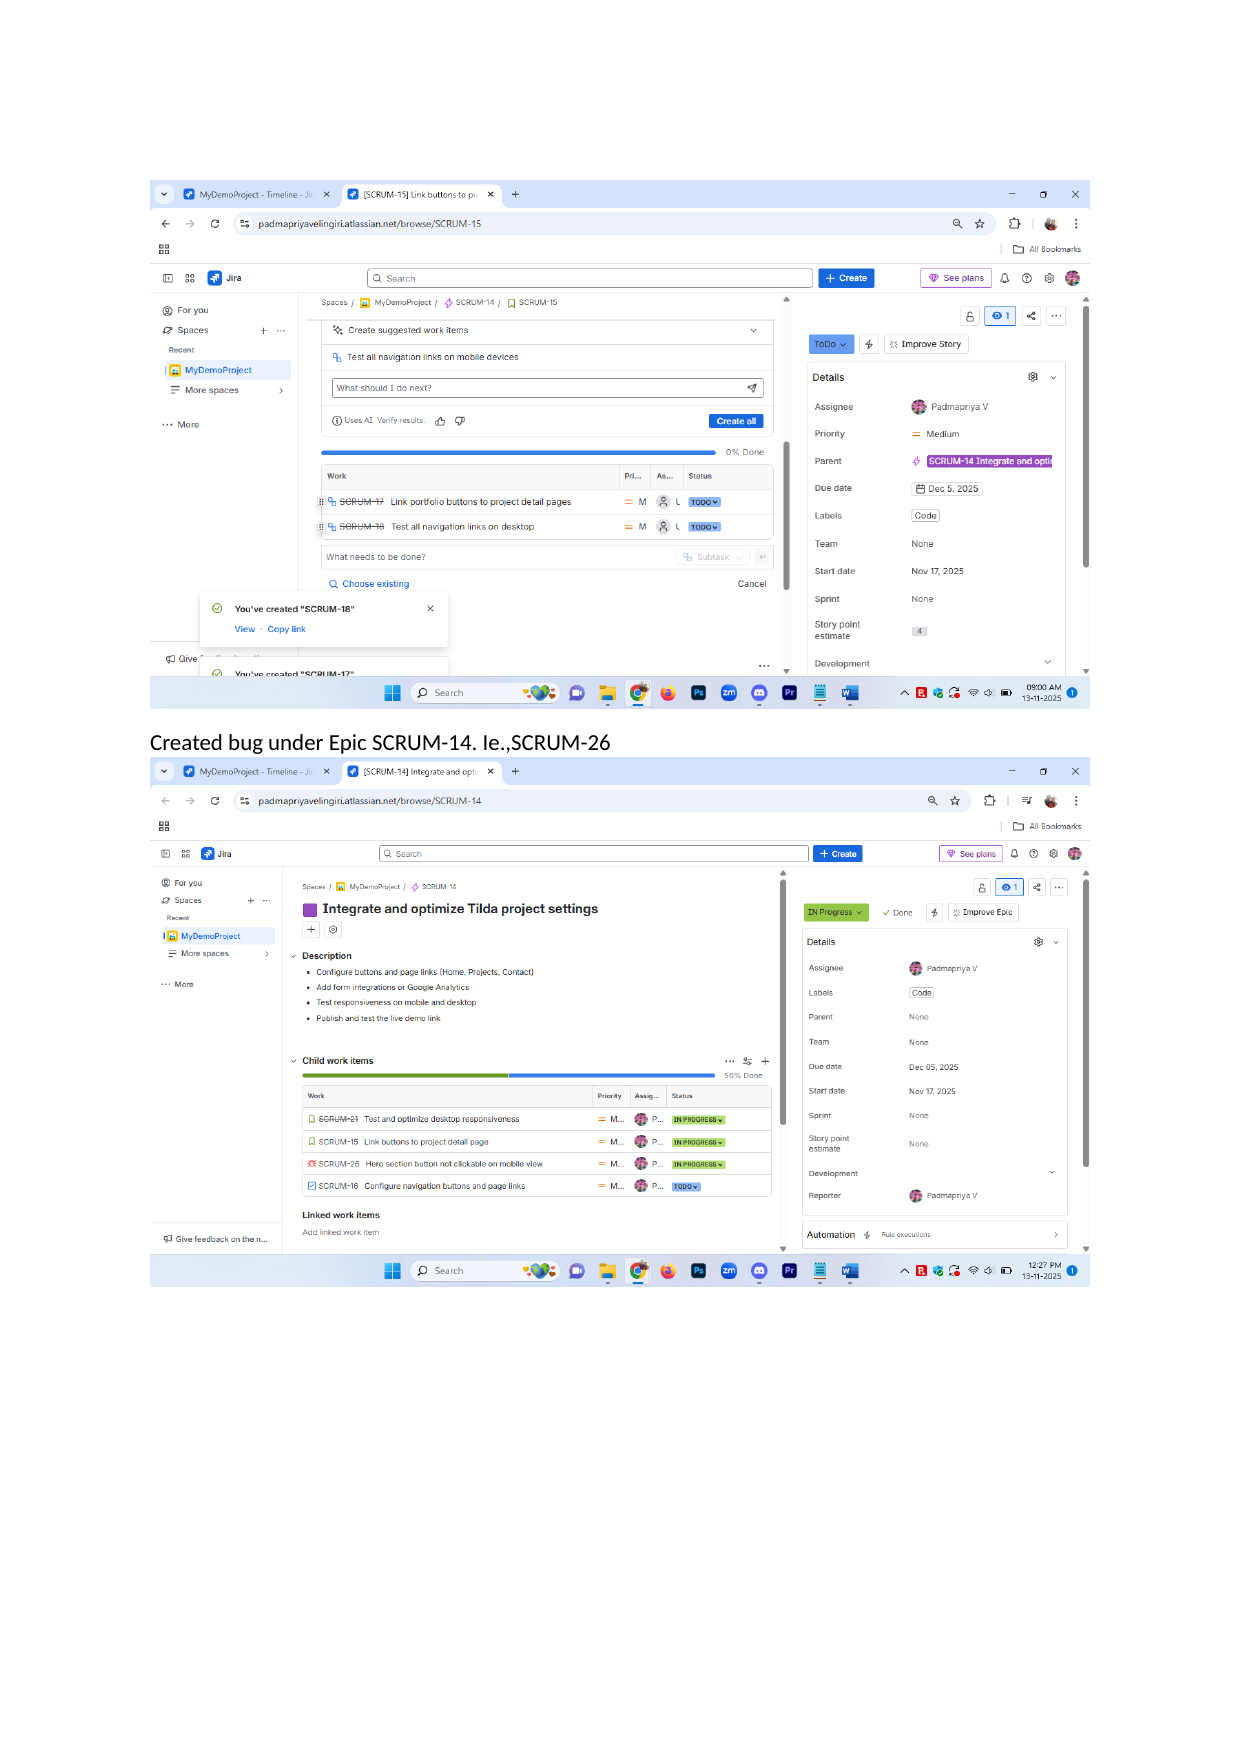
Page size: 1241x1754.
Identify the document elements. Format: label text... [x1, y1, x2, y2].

text Created bug under Epic SCRUM-14. Ie.,SCRUM-26 [150, 728, 1090, 757]
picture [150, 757, 1091, 1287]
picture [150, 180, 1091, 709]
